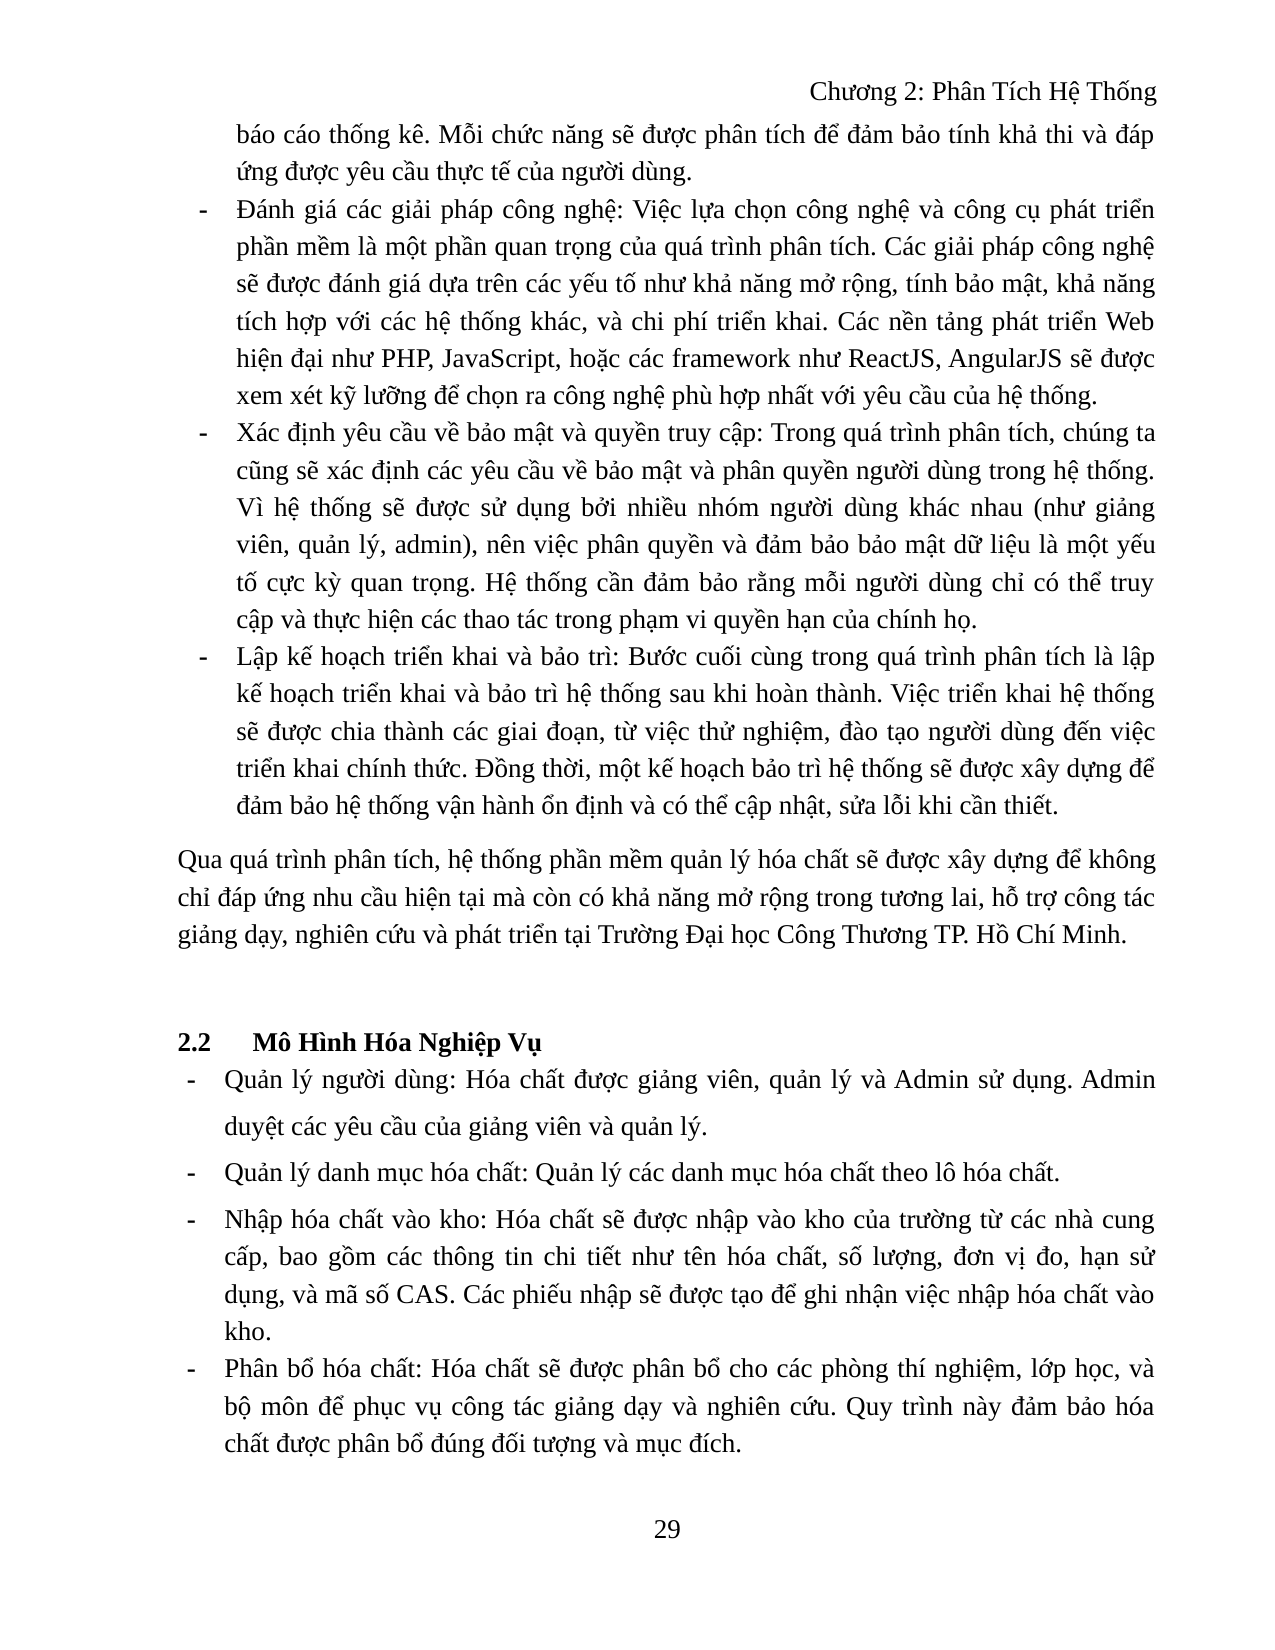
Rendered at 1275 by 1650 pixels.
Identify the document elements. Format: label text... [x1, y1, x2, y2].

subtitle Mô Hình Hóa Nghiệp Vụ [177, 1026, 1157, 1057]
list Xác định yêu cầu về bảo mật và quyền truy cập: Trong quá trình phân tích, chúng ta cũng sẽ xác định các yêu cầu về bảo mật và phân quyền người dùng trong hệ thống. Vì hệ thống sẽ được sử dụng bởi nhiều nhóm người dùng khác nhau (như giảng viên, quản lý, admin), nên việc phân quyền và đảm bảo bảo mật dữ liệu là một yếu tố cực kỳ quan trọng. Hệ thống cần đảm bảo rằng mỗi người dùng chỉ có thể truy cập và thực hiện các thao tác trong phạm vi quyền hạn của chính họ. [199, 416, 1157, 634]
list Nhập hóa chất vào kho: Hóa chất sẽ được nhập vào kho của trường từ các nhà cung cấp, bao gồm các thông tin chi tiết như tên hóa chất, số lượng, đơn vị đo, hạn sử dụng, và mã số CAS. Các phiếu nhập sẽ được tạo để ghi nhận việc nhập hóa chất vào kho. [187, 1203, 1157, 1346]
text Qua quá trình phân tích, hệ thống phần mềm quản lý hóa chất sẽ được xây dựng để không chỉ đáp ứng nhu cầu hiện tại mà còn có khả năng mở rộng trong tương lai, hỗ trợ công tác giảng dạy, nghiên cứu và phát triển tại Trường Đại học Công Thương TP. Hồ Chí Minh. [177, 843, 1157, 949]
list Quản lý danh mục hóa chất: Quản lý các danh mục hóa chất theo lô hóa chất. [187, 1156, 1157, 1188]
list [199, 118, 1157, 187]
list Quản lý người dùng: Hóa chất được giảng viên, quản lý và Admin sử dụng. Admin duyệt các yêu cầu của giảng viên và quản lý. [187, 1063, 1157, 1141]
list Phân bổ hóa chất: Hóa chất sẽ được phân bổ cho các phòng thí nghiệm, lớp học, và bộ môn để phục vụ công tác giảng dạy và nghiên cứu. Quy trình này đảm bảo hóa chất được phân bổ đúng đối tượng và mục đích. [187, 1352, 1157, 1458]
list Lập kế hoạch triển khai và bảo trì: Bước cuối cùng trong quá trình phân tích là lập kế hoạch triển khai và bảo trì hệ thống sau khi hoàn thành. Việc triển khai hệ thống sẽ được chia thành các giai đoạn, từ việc thử nghiệm, đào tạo người dùng đến việc triển khai chính thức. Đồng thời, một kế hoạch bảo trì hệ thống sẽ được xây dựng để đảm bảo hệ thống vận hành ổn định và có thể cập nhật, sửa lỗi khi cần thiết. [199, 640, 1157, 821]
list Đánh giá các giải pháp công nghệ: Việc lựa chọn công nghệ và công cụ phát triển phần mềm là một phần quan trọng của quá trình phân tích. Các giải pháp công nghệ sẽ được đánh giá dựa trên các yếu tố như khả năng mở rộng, tính bảo mật, khả năng tích hợp với các hệ thống khác, và chi phí triển khai. Các nền tảng phát triển Web hiện đại như PHP, JavaScript, hoặc các framework như ReactJS, AngularJS sẽ được xem xét kỹ lưỡng để chọn ra công nghệ phù hợp nhất với yêu cầu của hệ thống. [199, 193, 1157, 410]
